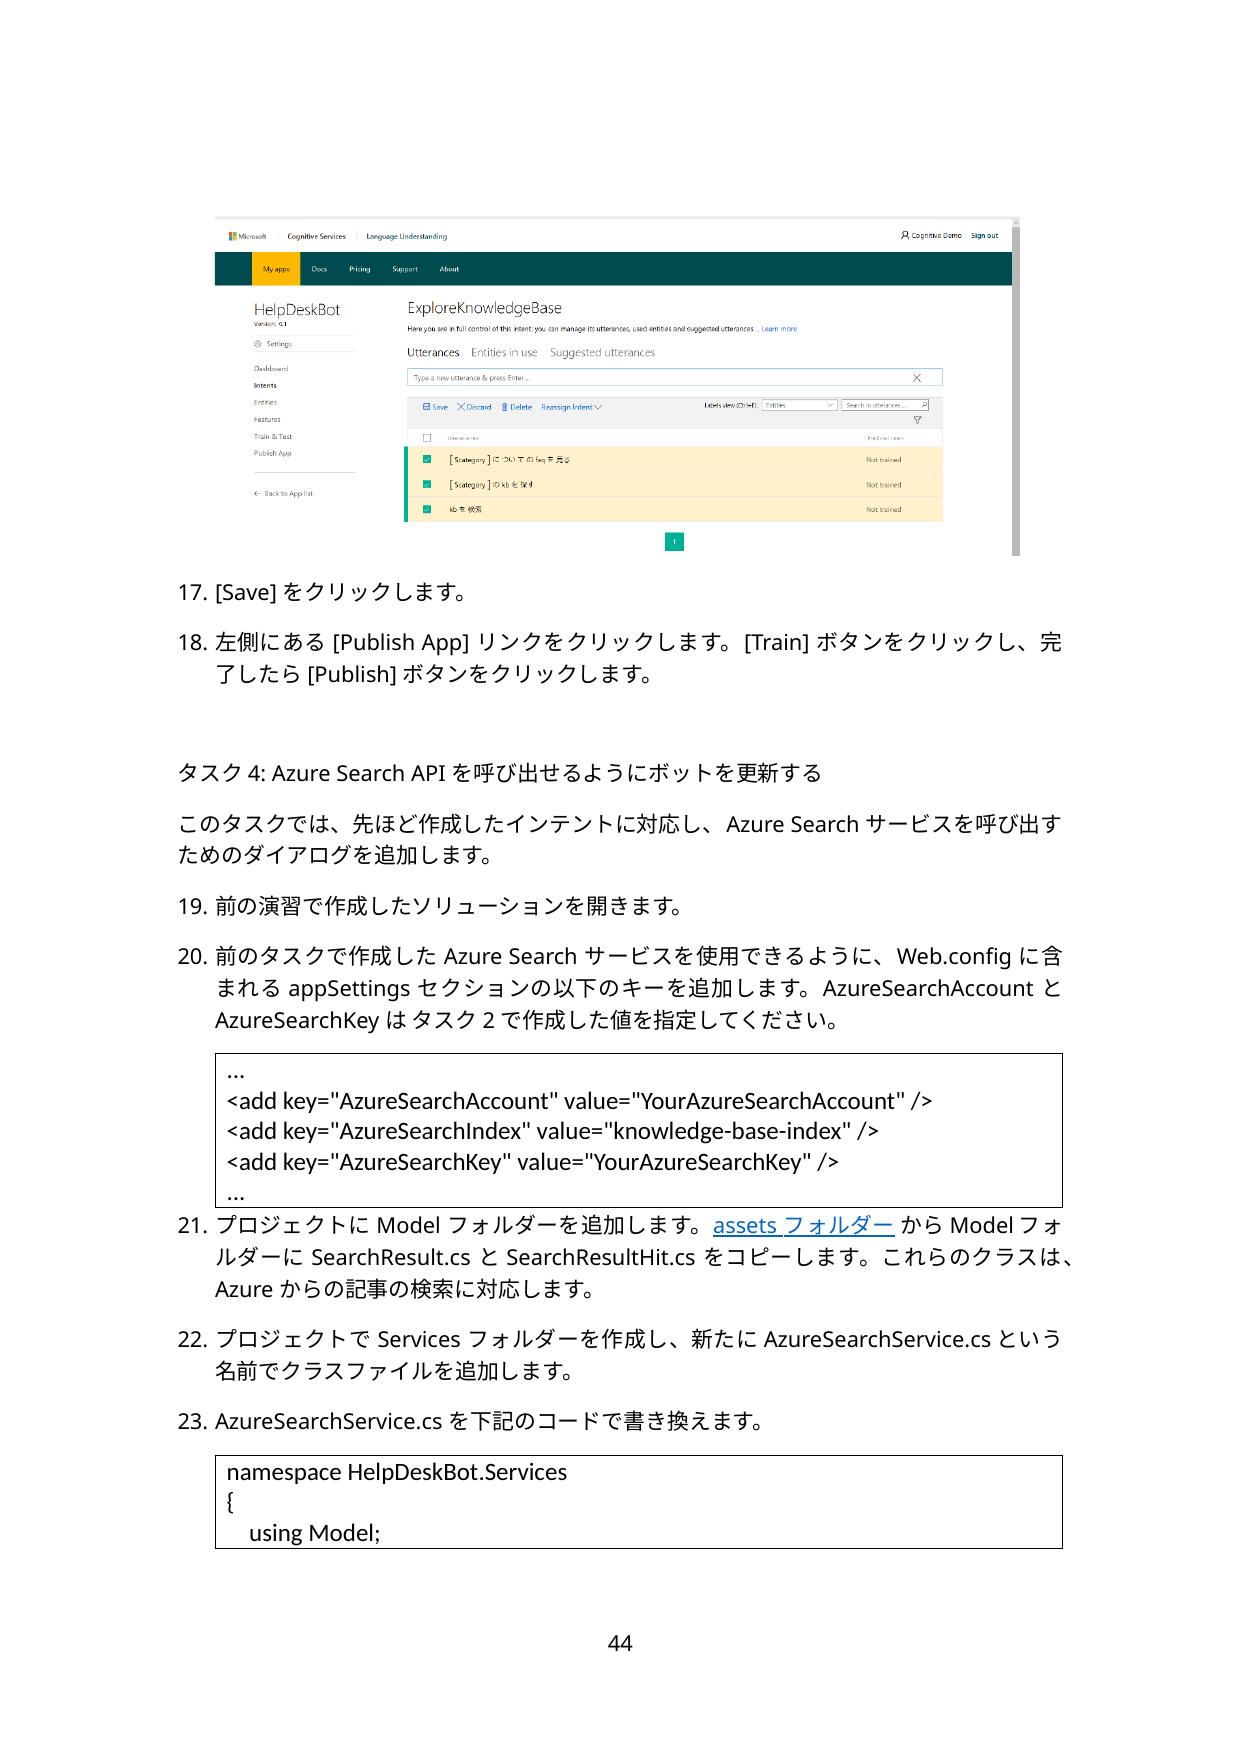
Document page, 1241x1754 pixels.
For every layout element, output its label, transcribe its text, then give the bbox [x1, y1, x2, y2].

list AzureSearchService.cs を下記のコードで書き換えます。 [177, 1404, 1063, 1436]
list 前の演習で作成したソリューションを開きます。 [177, 889, 1063, 921]
picture [214, 216, 1020, 556]
text このタスクでは、先ほど作成したインテントに対応し、Azure Search サービスを呼び出すためのダイアログを追加します。 [177, 807, 1063, 870]
list [Save] をクリックします。 [177, 575, 1063, 606]
list プロジェクトに Model フォルダーを追加します。assets フォルダー からModelフォルダーに SearchResult.cs と SearchResultHit.cs をコピーします。これらのクラスは、Azure からの記事の検索に対応します。 [177, 1208, 1063, 1303]
subtitle タスク 4: Azure Search API を呼び出せるようにボットを更新する [177, 756, 1063, 788]
list 前のタスクで作成した Azure Search サービスを使用できるように、Web.config に含まれる appSettings セクションの以下のキーを追加します。AzureSearchAccount と AzureSearchKey は タスク 2 で作成した値を指定してください。 [177, 939, 1063, 1034]
list プロジェクトで Services フォルダーを作成し、新たにAzureSearchService.csという名前でクラスファイルを追加します。 [177, 1322, 1063, 1386]
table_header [216, 1456, 1062, 1547]
table_header ... <add key="AzureSearchAccount" value="YourAzureSearchAccount" /> <add key="AzureSearchIndex" value="knowledge-base-index" /> <add key="AzureSearchKey" value="YourAzureSearchKey" /> ... [216, 1054, 1062, 1207]
list 左側にある [Publish App] リンクをクリックします。[Train] ボタンをクリックし、完了したら [Publish] ボタンをクリックします。 [177, 625, 1063, 689]
